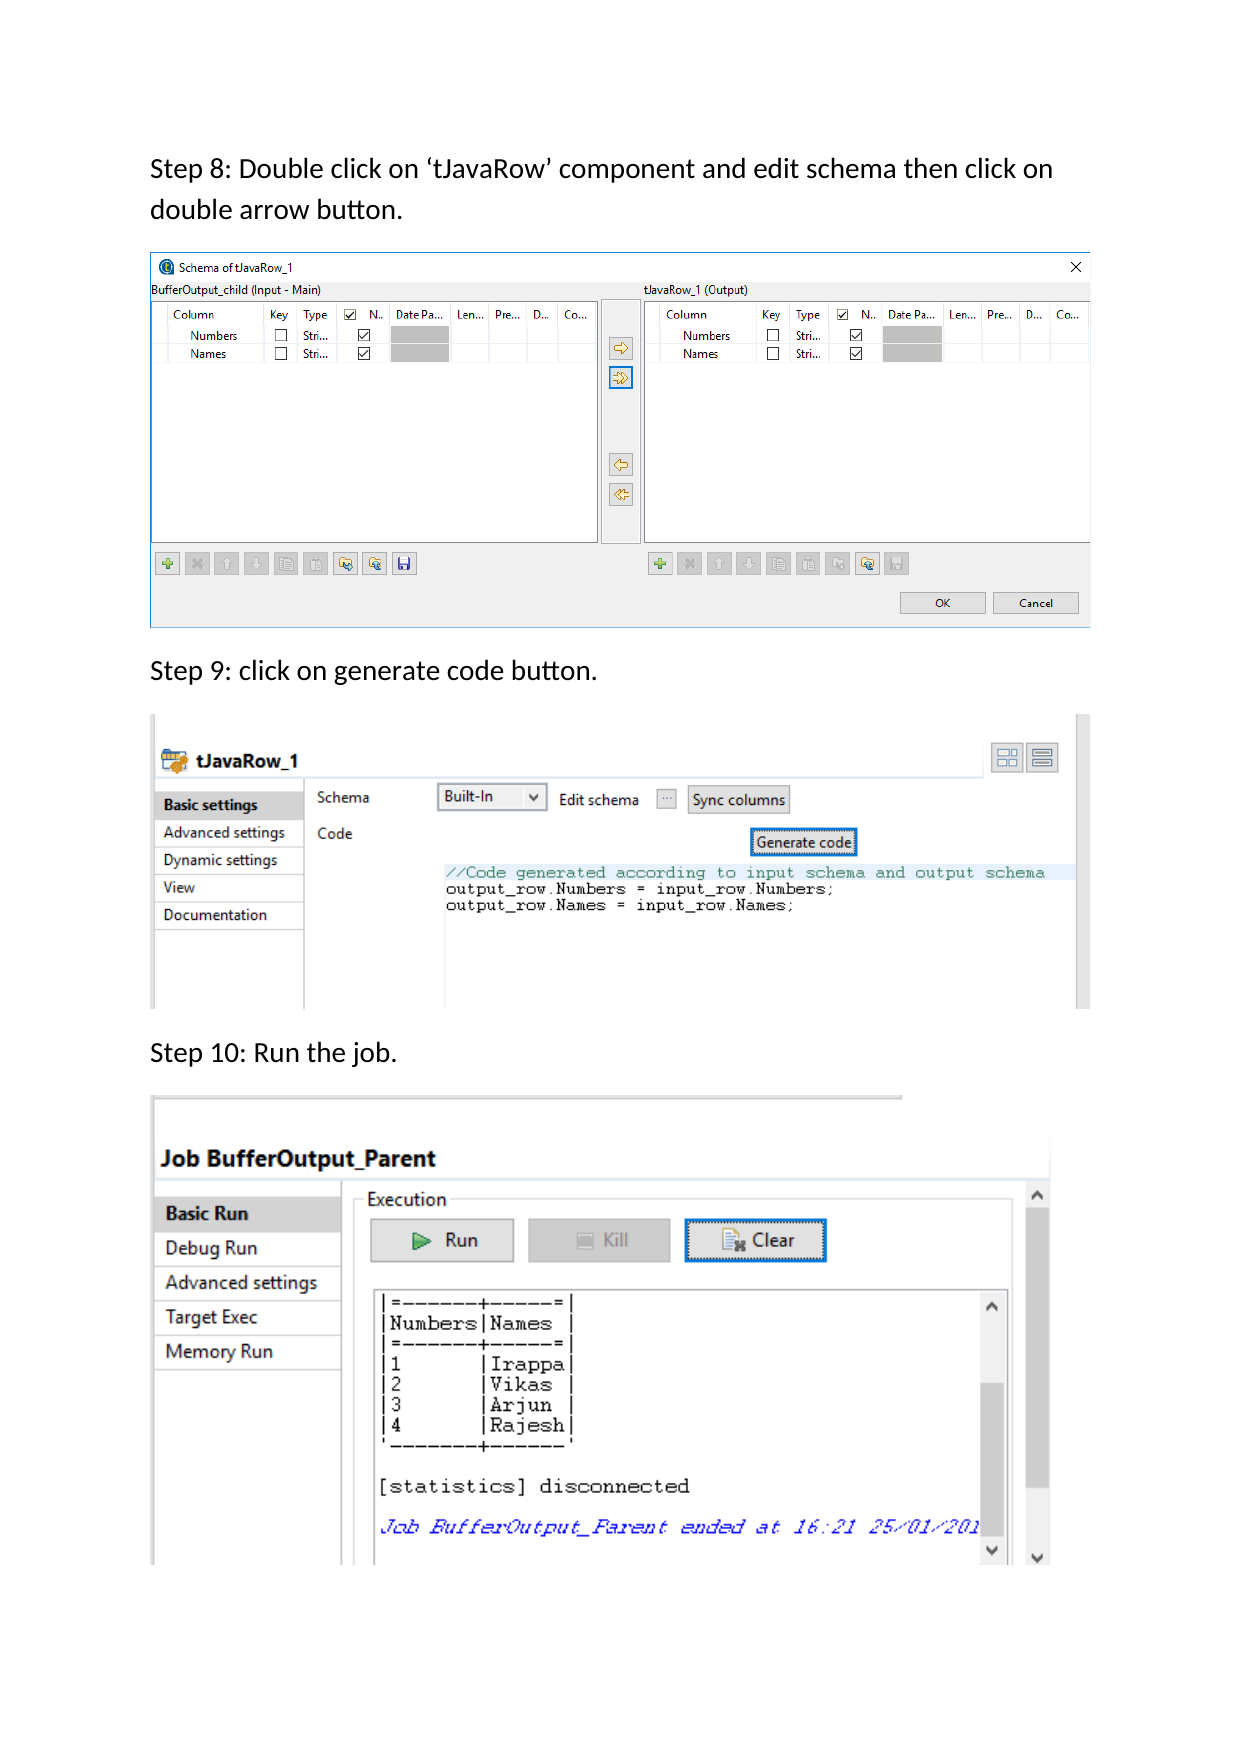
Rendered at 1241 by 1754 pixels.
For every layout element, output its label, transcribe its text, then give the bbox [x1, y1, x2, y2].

text Step 10: Run the job. [150, 1034, 1090, 1069]
picture [150, 714, 1091, 1009]
picture [150, 252, 1091, 628]
text Step 9: click on generate code button. [150, 652, 1090, 688]
text Step 8: Double click on ‘tJavaRow’ component and edit schema then click on double arrow button. [150, 150, 1090, 227]
picture [150, 1095, 1054, 1565]
